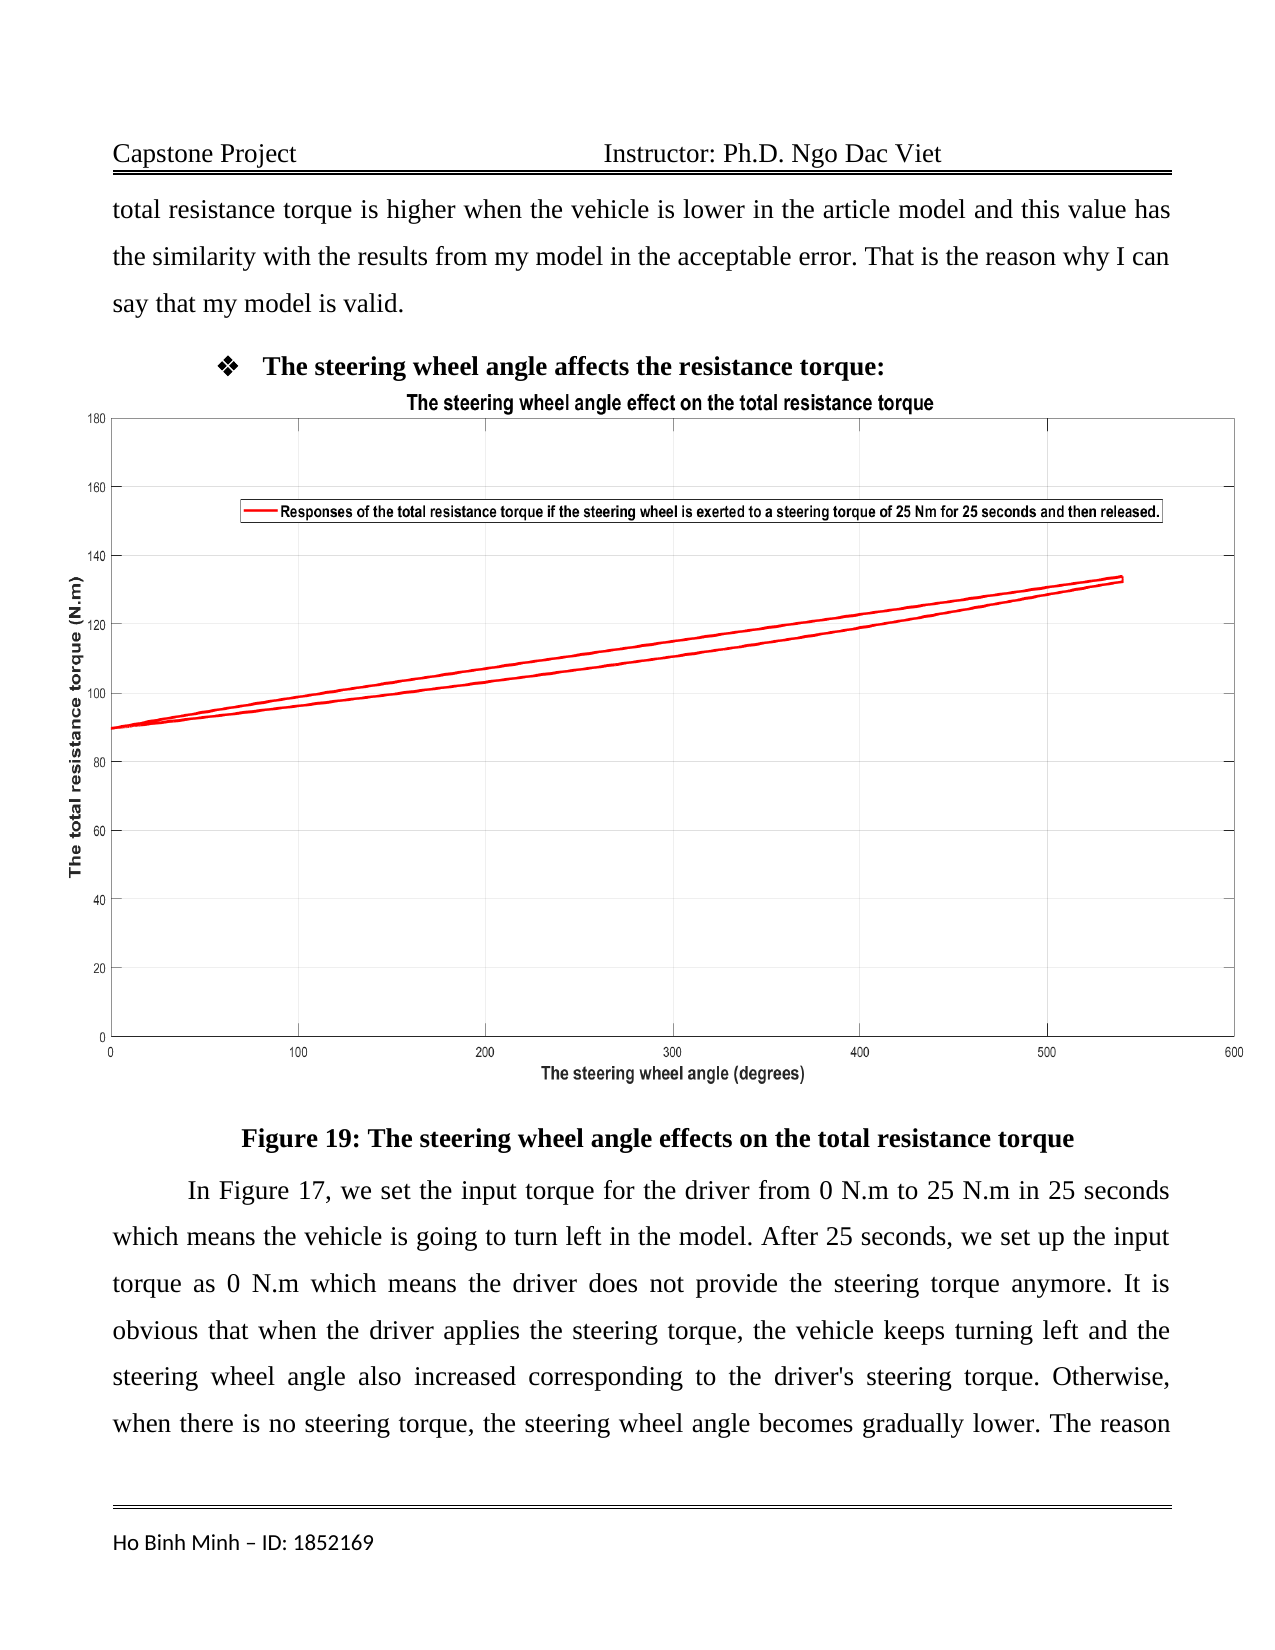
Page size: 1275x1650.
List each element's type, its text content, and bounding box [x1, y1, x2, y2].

text Figure 19: The steering wheel angle effects on the total resistance torque [56, 1122, 1172, 1153]
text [112, 193, 1172, 318]
picture [56, 383, 1247, 1103]
list The steering wheel angle affects the resistance torque: [187, 350, 1172, 381]
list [112, 1174, 1172, 1438]
